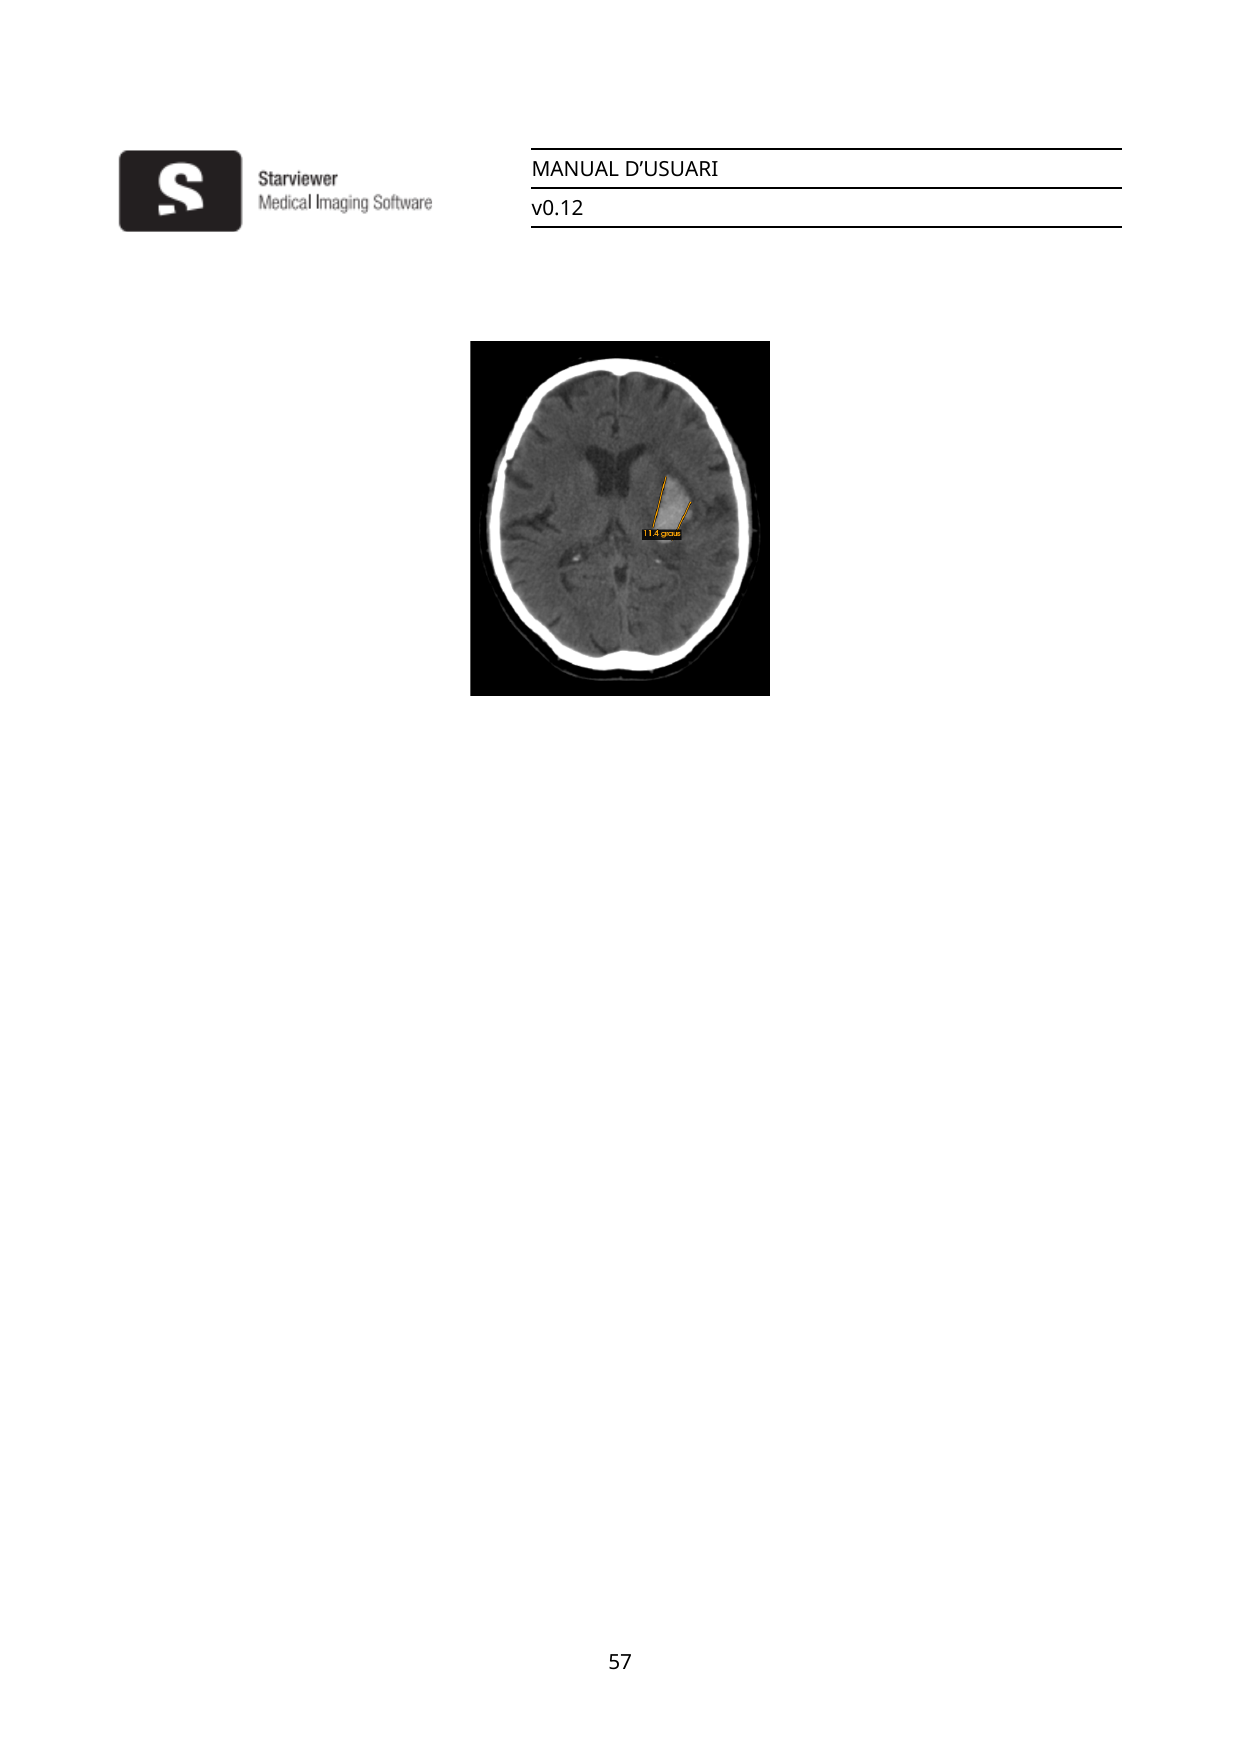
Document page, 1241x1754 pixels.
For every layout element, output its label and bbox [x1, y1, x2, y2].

picture [470, 341, 770, 696]
